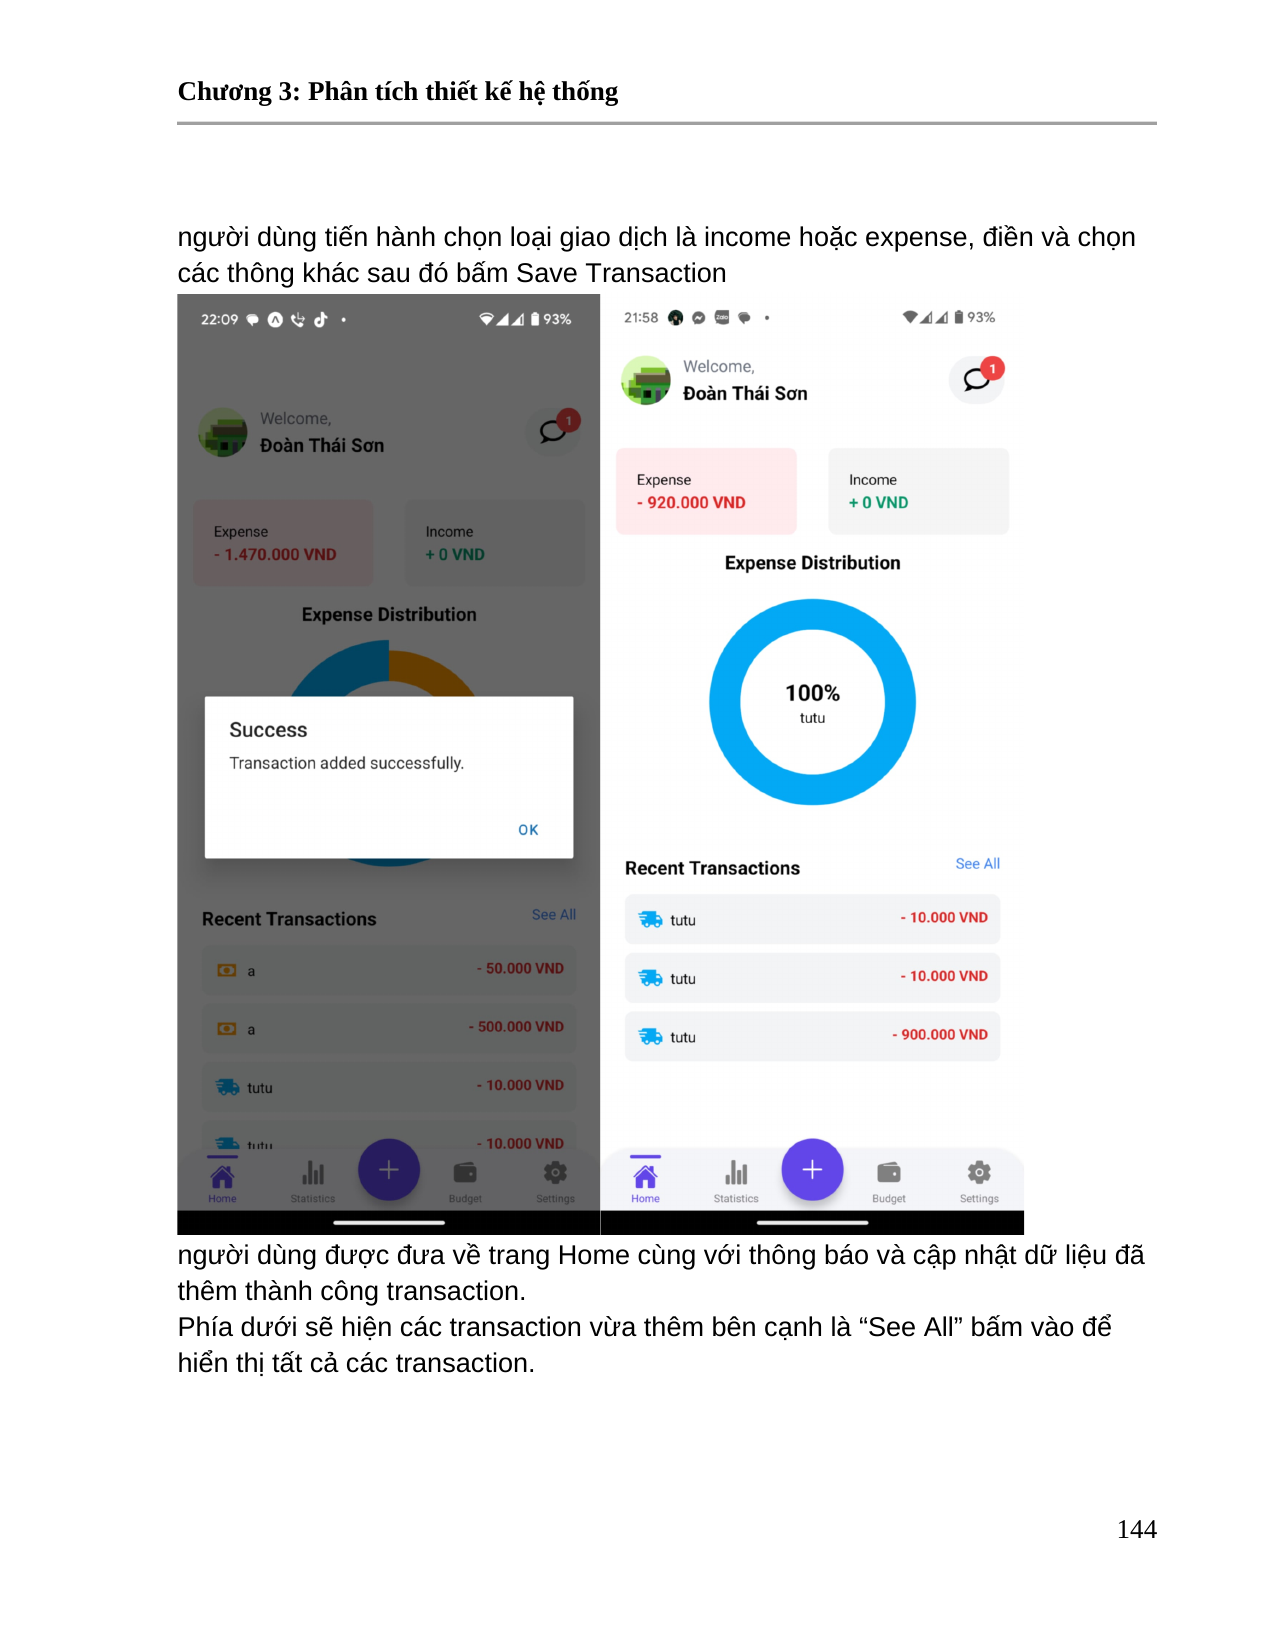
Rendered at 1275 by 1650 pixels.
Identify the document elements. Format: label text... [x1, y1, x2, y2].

picture [177, 292, 1025, 1235]
text người dùng tiến hành chọn loại giao dịch là income hoặc expense, điền và chọn các thông khác sau đó bấm Save Transaction [177, 185, 1157, 288]
